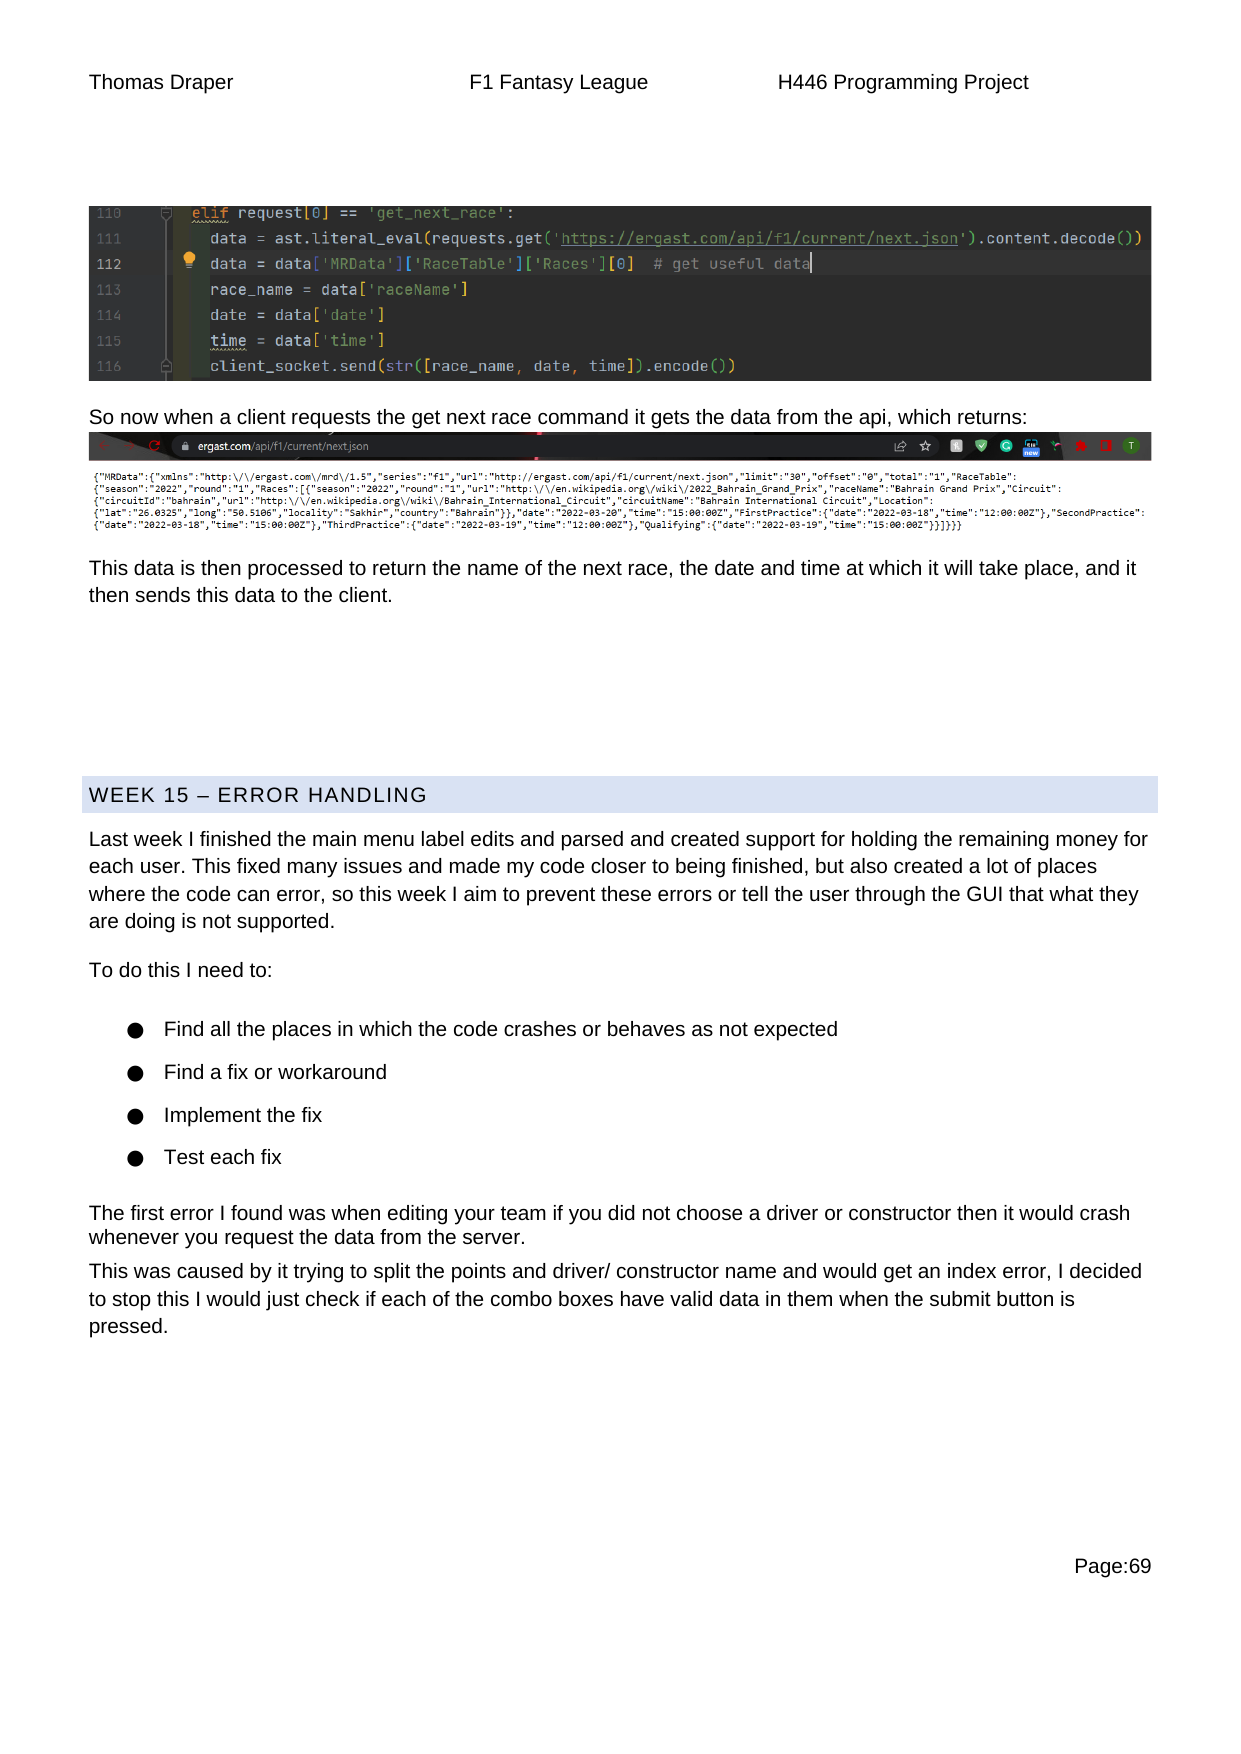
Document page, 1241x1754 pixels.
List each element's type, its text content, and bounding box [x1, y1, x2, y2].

list Find a fix or workaround [126, 1048, 1152, 1091]
list Test each fix [126, 1134, 1152, 1177]
text The first error I found was when editing your team if you did not choose a driver or constructor then it would crash whenever you request the data from the server. [89, 1201, 1152, 1248]
text Last week I finished the main menu label edits and parsed and created support for holding the remaining money for each user. This fixed many issues and made my code closer to being finished, but also created a lot of places where the code can error, so this week I aim to prevent these errors or tell the user through the GUI that what they are doing is not supported. [89, 827, 1152, 933]
subtitle Week 15 – Error Handling [89, 783, 1152, 806]
list Find all the places in which the code crashes or behaves as not expected [126, 1006, 1152, 1048]
picture [88, 432, 1152, 552]
text This was caused by it trying to split the points and driver/ constructor name and would get an index error, I decided to stop this I would just check if each of the combo boxes have valid data in them when the submit button is pressed. [89, 1259, 1152, 1338]
list Implement the fix [126, 1091, 1152, 1134]
text So now when a client requests the get next race command it gets the data from the api, which returns: This data is then processed to return the name of the next race, the date and time at which it will take place, and it then sends this data to the client. [89, 552, 1152, 607]
text To do this I need to: [89, 957, 1152, 981]
text So now when a client requests the get next race command it gets the data from the api, which returns: This data is then processed to return the name of the next race, the date and time at which it will take place, and it then sends this data to the client. [89, 405, 1152, 432]
picture [88, 206, 1152, 381]
